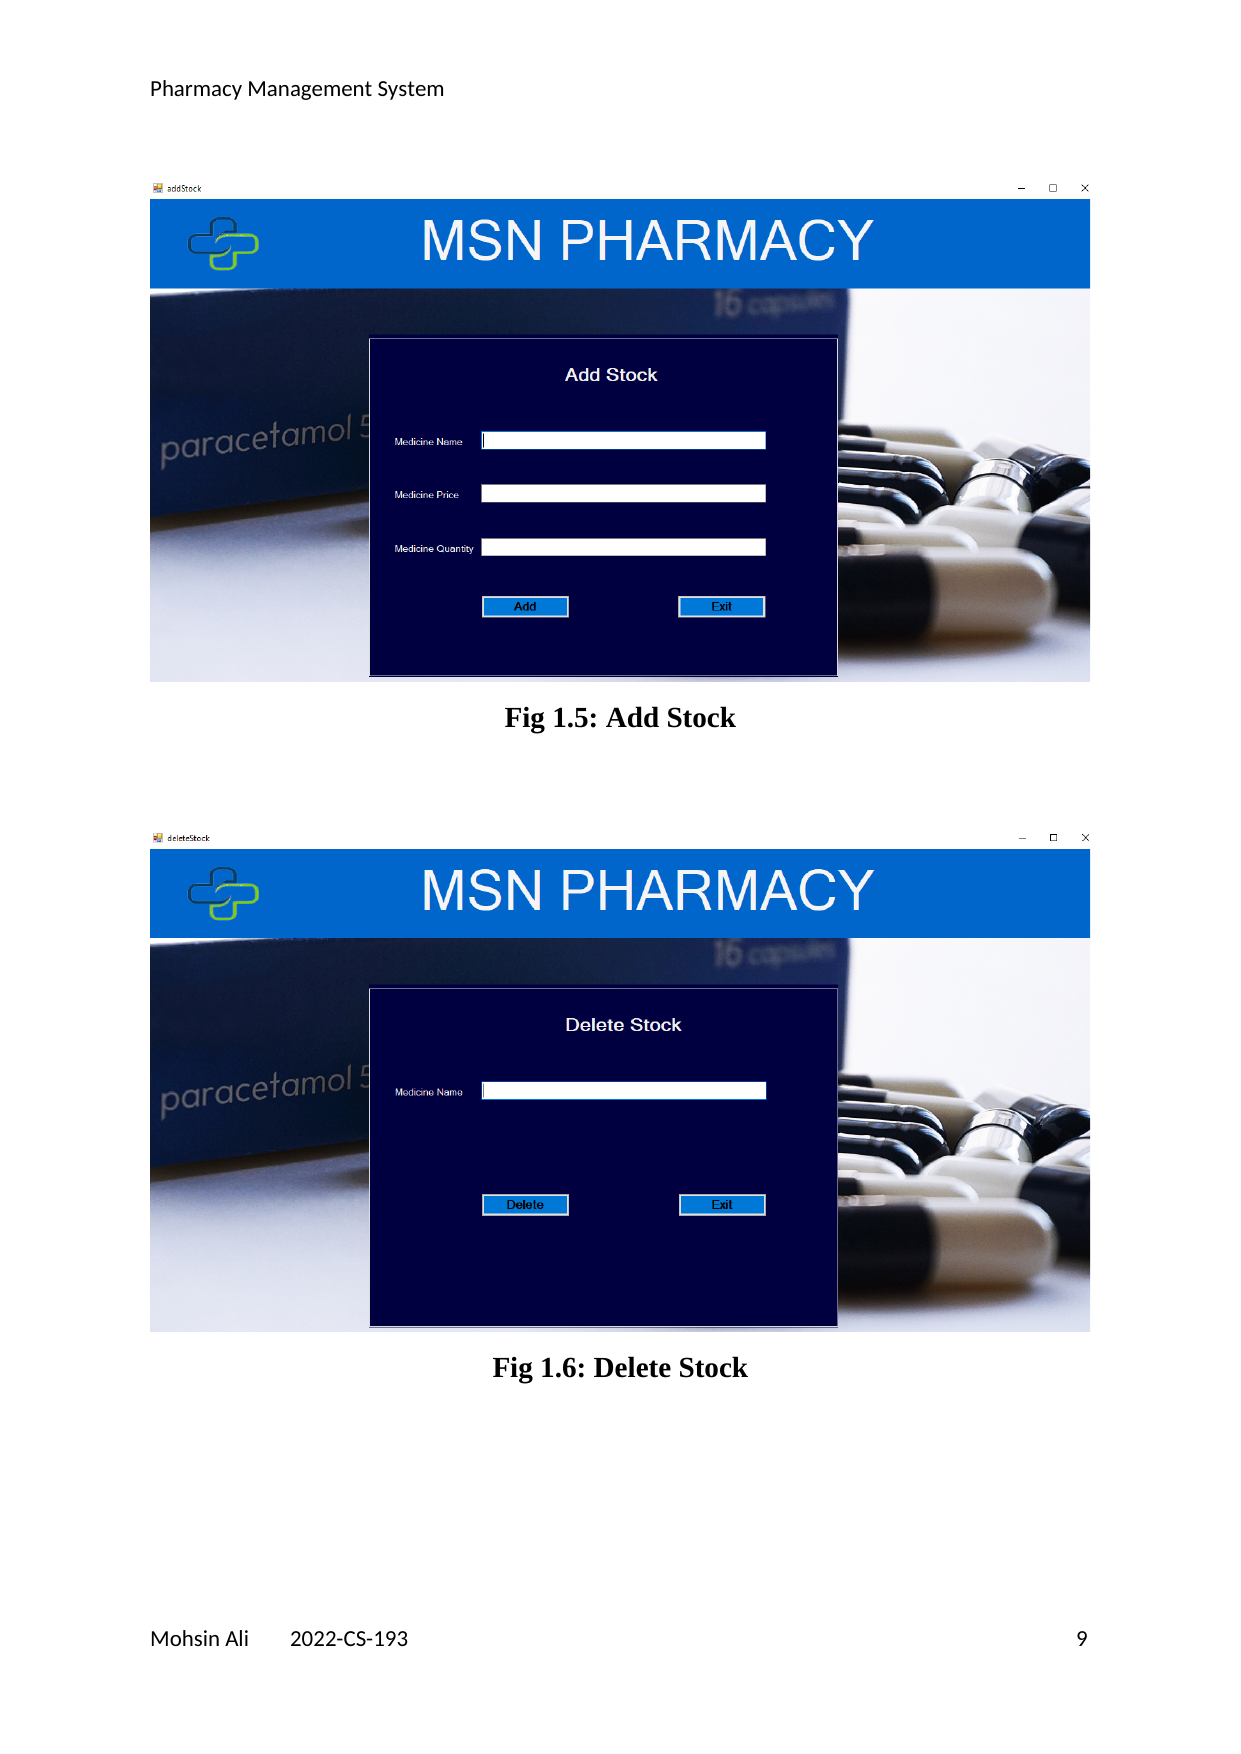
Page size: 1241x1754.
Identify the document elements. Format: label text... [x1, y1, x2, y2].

picture [150, 180, 1091, 682]
subtitle Fig 1.6: Delete Stock [150, 1350, 1090, 1384]
picture [150, 830, 1091, 1332]
subtitle Fig 1.5: Add Stock [150, 700, 1090, 734]
